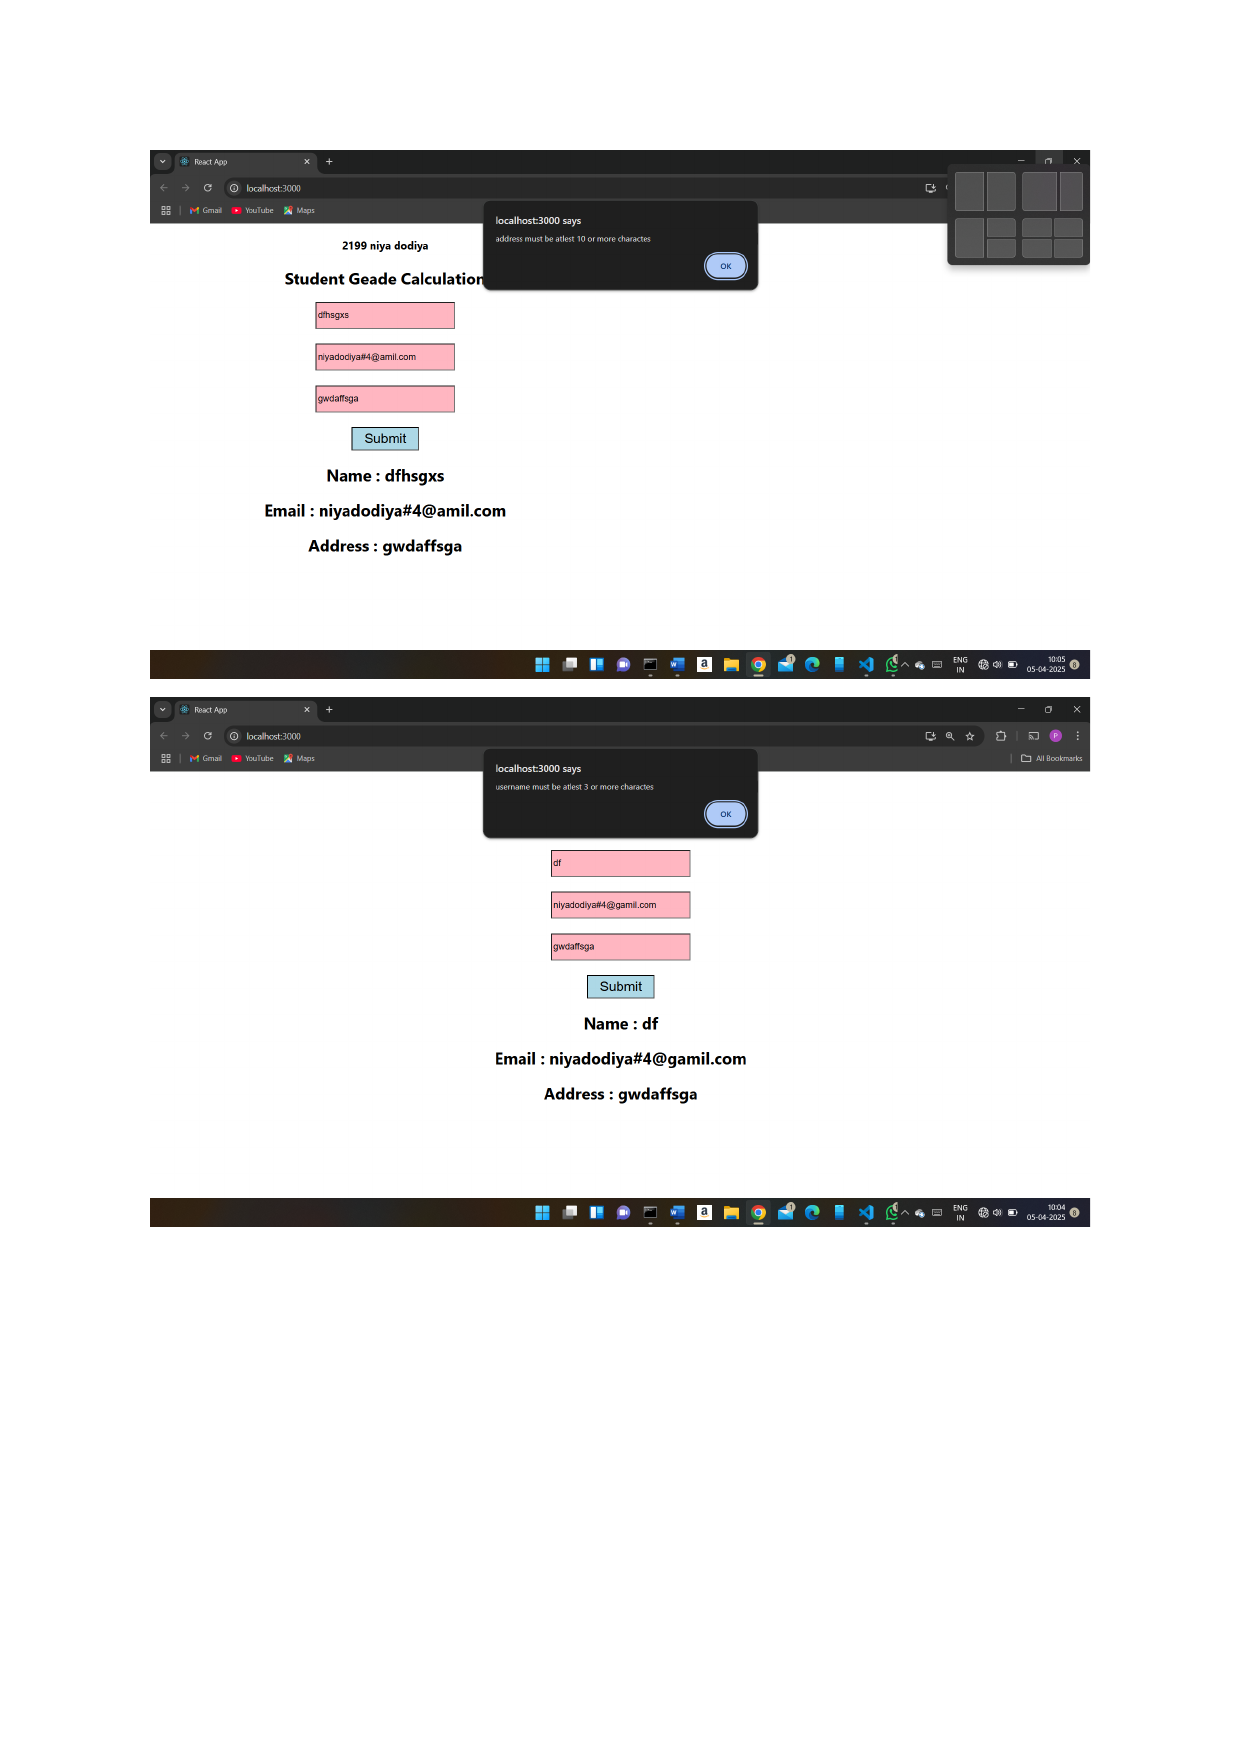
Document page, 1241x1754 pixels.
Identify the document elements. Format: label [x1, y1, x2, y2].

picture [150, 150, 1091, 679]
picture [150, 697, 1091, 1227]
